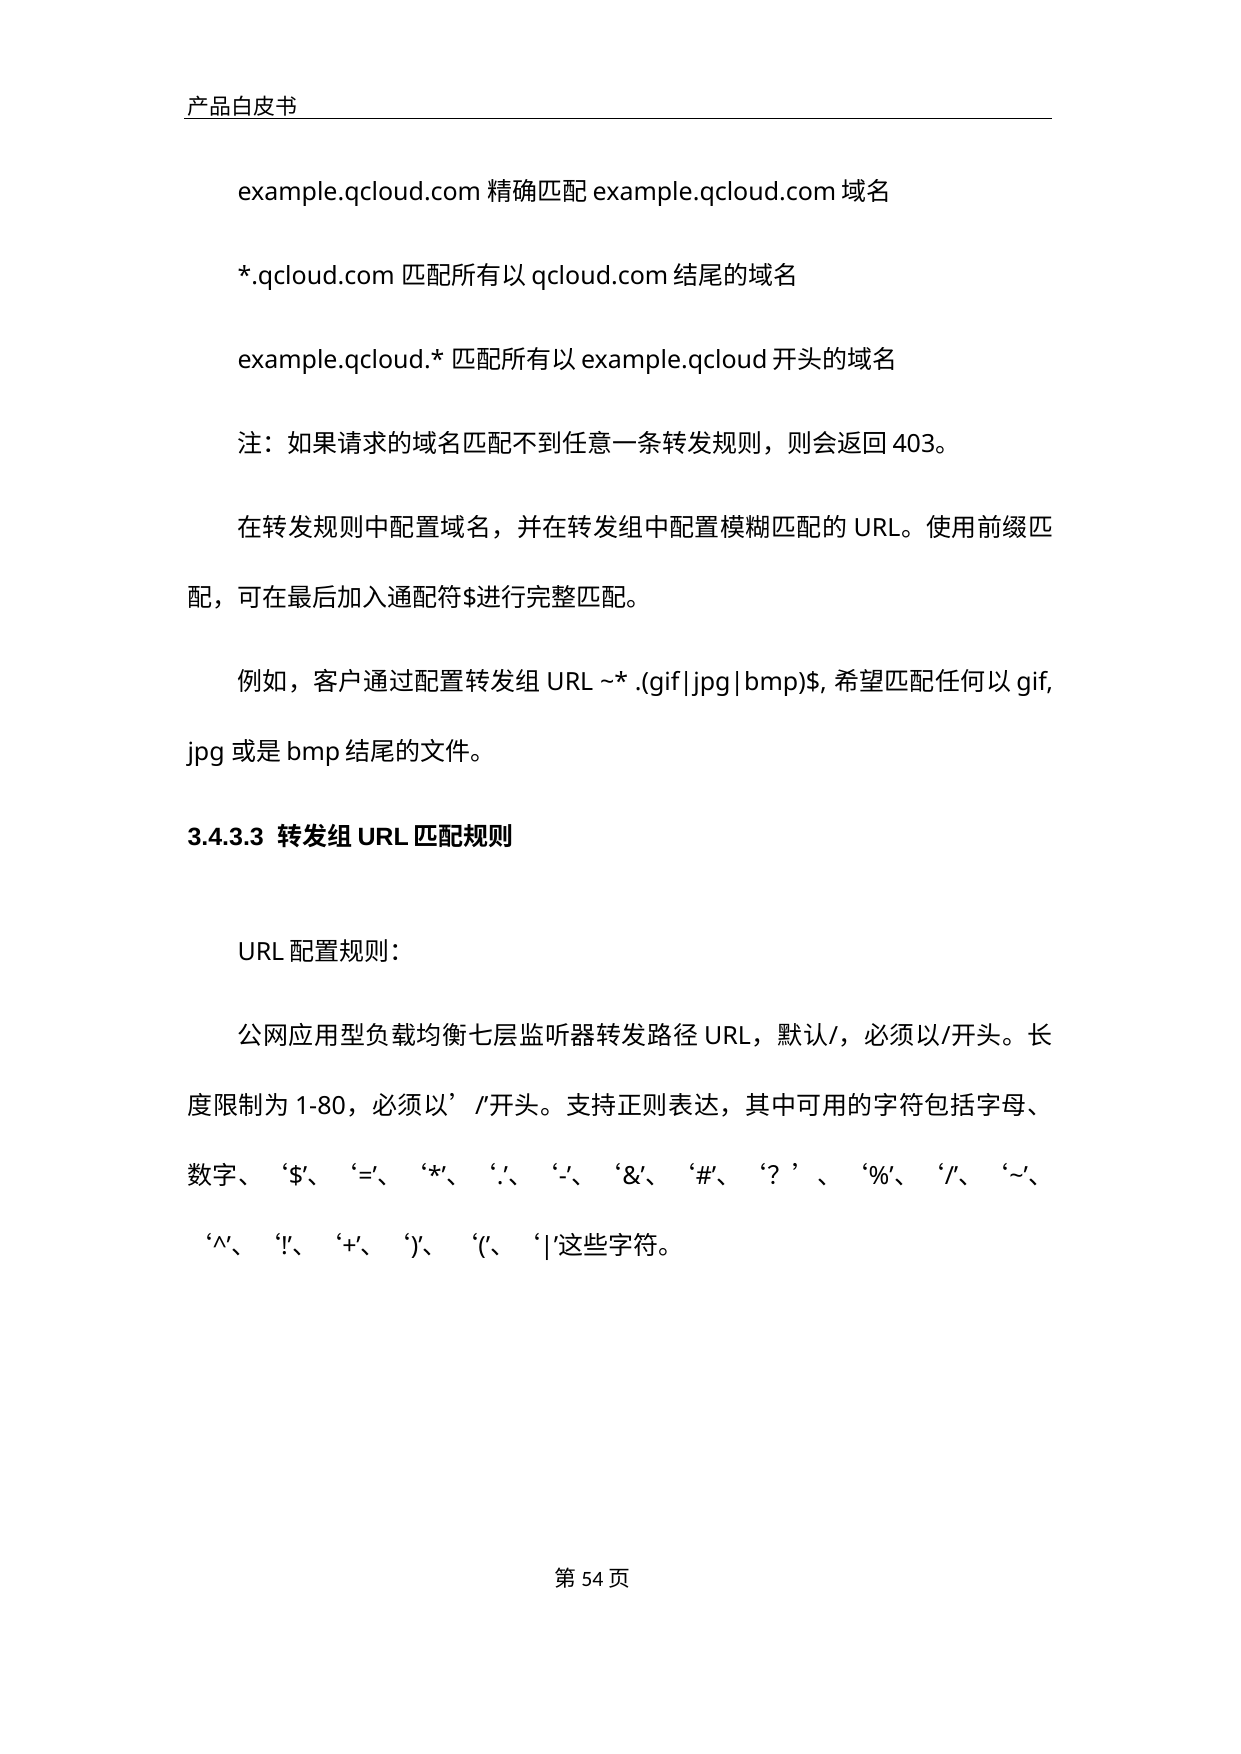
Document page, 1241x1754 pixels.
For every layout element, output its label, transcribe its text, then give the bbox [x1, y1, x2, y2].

text *.qcloud.com 匹配所有以qcloud.com结尾的域名 [187, 241, 1053, 306]
text 公网应用型负载均衡七层监听器转发路径URL，默认/，必须以/开头。长度限制为1-80，必须以’/’开头。支持正则表达，其中可用的字符包括字母、数字、‘$’、‘=’、‘*’、‘.’、‘-’、‘&’、‘#’、‘？’、‘%’、‘/’、‘~’、‘^’、‘!’、‘+’、‘)’、 ‘(’、‘|’这些字符。 [187, 1001, 1053, 1276]
text URL配置规则： [187, 917, 1053, 982]
text example.qcloud.com 精确匹配example.qcloud.com域名 [187, 157, 1053, 222]
text 在转发规则中配置域名，并在转发组中配置模糊匹配的URL。使用前缀匹配，可在最后加入通配符$进行完整匹配。 [187, 493, 1053, 628]
text 注：如果请求的域名匹配不到任意一条转发规则，则会返回403。 [187, 409, 1053, 474]
text 例如，客户通过配置转发组URL ~* .(gif|jpg|bmp)$, 希望匹配任何以gif, jpg 或是bmp结尾的文件。 [187, 647, 1053, 782]
text example.qcloud.* 匹配所有以example.qcloud开头的域名 [187, 325, 1053, 390]
subtitle 转发组URL匹配规则 [187, 802, 1053, 867]
